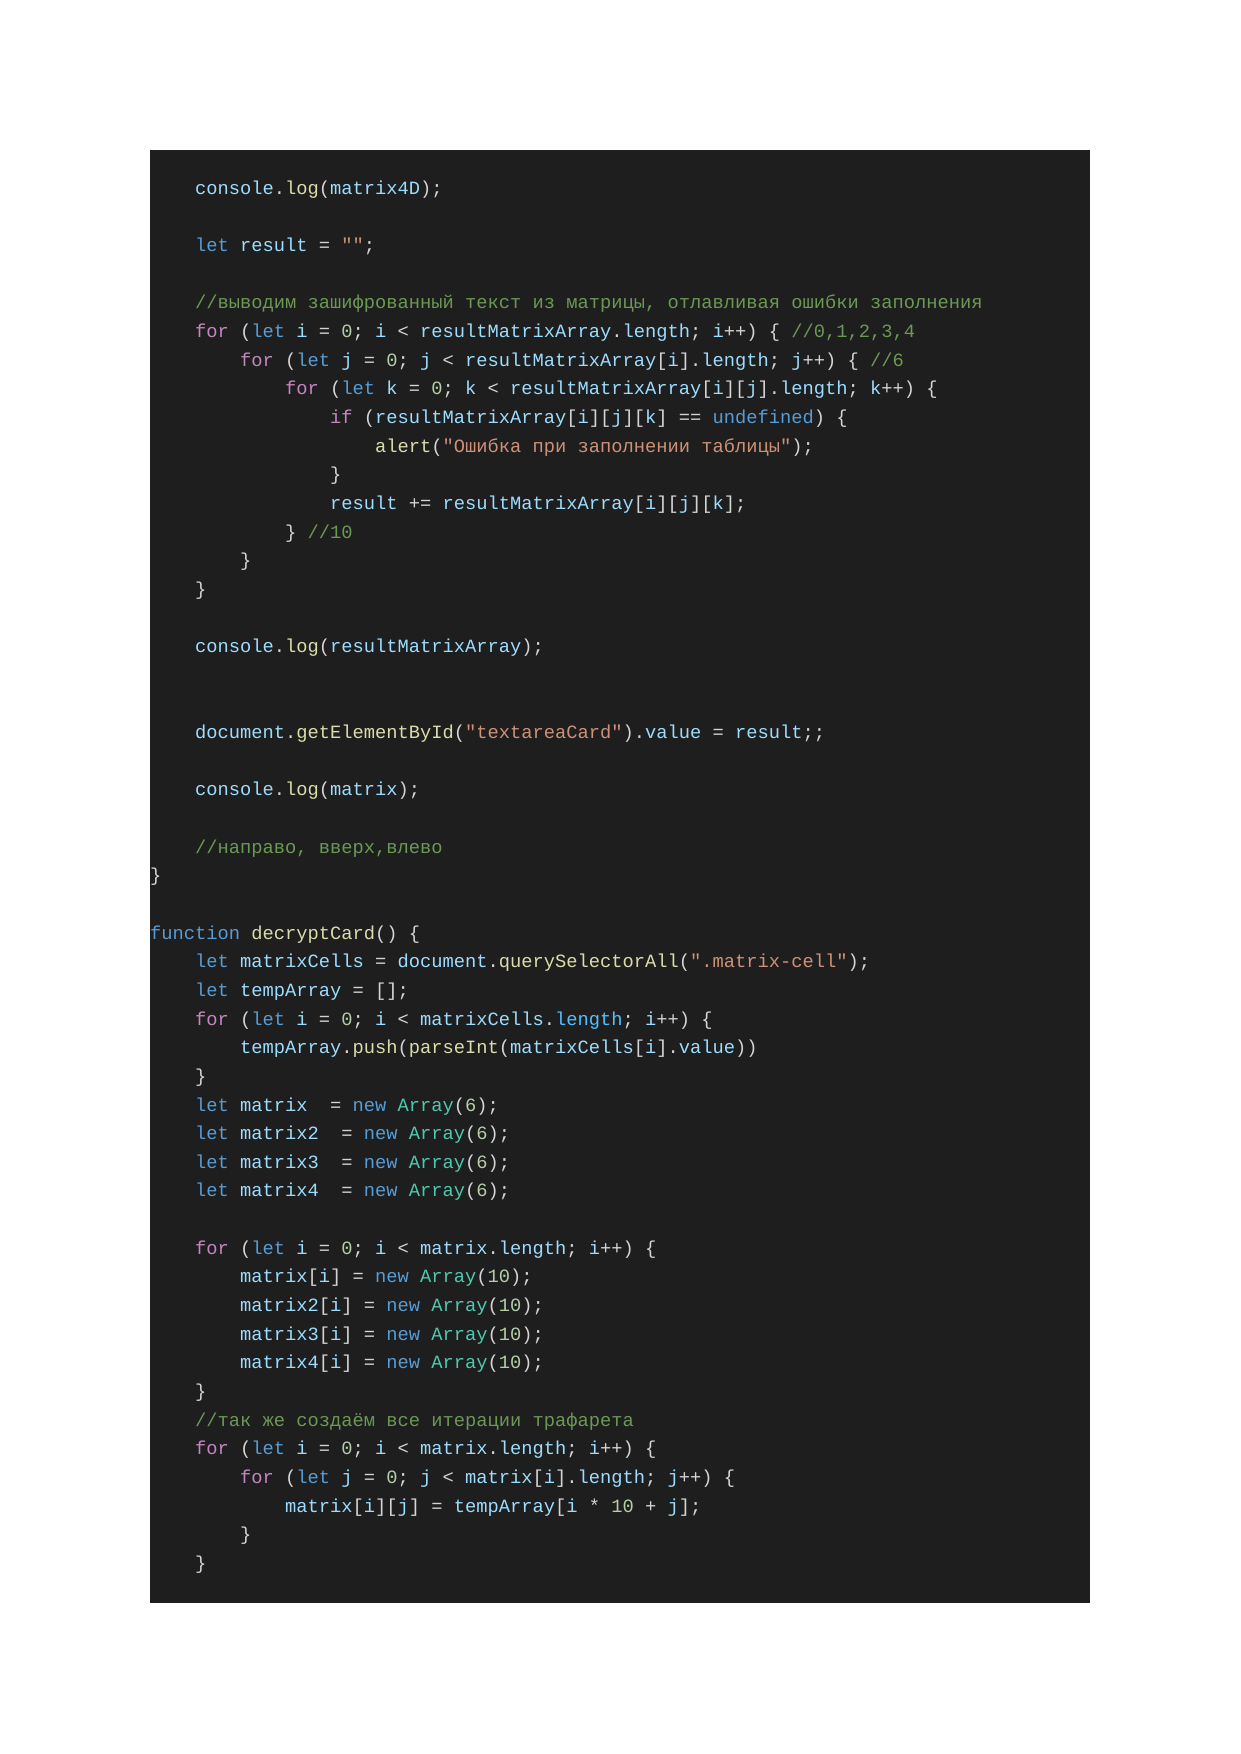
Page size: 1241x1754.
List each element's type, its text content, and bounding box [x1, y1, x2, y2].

text } //10 [150, 522, 1090, 544]
text let matrixCells = document.querySelectorAll(".matrix-cell"); [150, 952, 1090, 973]
text console.log(matrix4D); [150, 179, 1090, 200]
text } [150, 580, 1090, 601]
text } [150, 551, 1090, 572]
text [150, 1439, 1090, 1460]
text for (let i = 0; i < resultMatrixArray.length; i++) { //0,1,2,3,4 [150, 322, 1090, 343]
text let matrix3 = new Array(6); [150, 1153, 1090, 1174]
text console.log(matrix); [150, 780, 1090, 801]
text for (let i = 0; i < matrixCells.length; i++) { [150, 1009, 1090, 1031]
text //выводим зашифрованный текст из матрицы, отлавливая ошибки заполнения [150, 293, 1090, 314]
text result += resultMatrixArray[i][j][k]; [150, 494, 1090, 515]
text //направо, вверх,влево [150, 837, 1090, 859]
text matrix4[i] = new Array(10); [150, 1353, 1090, 1374]
text document.getElementById("textareaCard").value = result;; [150, 723, 1090, 744]
text let result = ""; [150, 236, 1090, 257]
text matrix3[i] = new Array(10); [150, 1324, 1090, 1346]
text for (let i = 0; i < matrix.length; i++) { [150, 1238, 1090, 1260]
text } [150, 1382, 1090, 1403]
text } [150, 1067, 1090, 1088]
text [150, 1468, 1090, 1489]
text } [150, 1525, 1090, 1546]
text tempArray.push(parseInt(matrixCells[i].value)) [150, 1038, 1090, 1059]
text if (resultMatrixArray[i][j][k] == undefined) { [150, 408, 1090, 429]
text } [150, 866, 1090, 887]
text } [150, 465, 1090, 486]
text for (let k = 0; k < resultMatrixArray[i][j].length; k++) { [150, 379, 1090, 400]
text } [150, 1554, 1090, 1575]
text matrix[i][j] = tempArray[i * 10 + j]; [150, 1496, 1090, 1518]
text matrix2[i] = new Array(10); [150, 1296, 1090, 1317]
text //так же создаём все итерации трафарета [150, 1410, 1090, 1432]
text function decryptCard() { [150, 923, 1090, 945]
text matrix[i] = new Array(10); [150, 1267, 1090, 1288]
text for (let j = 0; j < resultMatrixArray[i].length; j++) { //6 [150, 351, 1090, 372]
text let matrix4 = new Array(6); [150, 1181, 1090, 1202]
text console.log(resultMatrixArray); [150, 637, 1090, 658]
text let matrix2 = new Array(6); [150, 1124, 1090, 1145]
text let matrix = new Array(6); [150, 1095, 1090, 1117]
text alert("Ошибка при заполнении таблицы"); [150, 436, 1090, 458]
text let tempArray = []; [150, 981, 1090, 1002]
